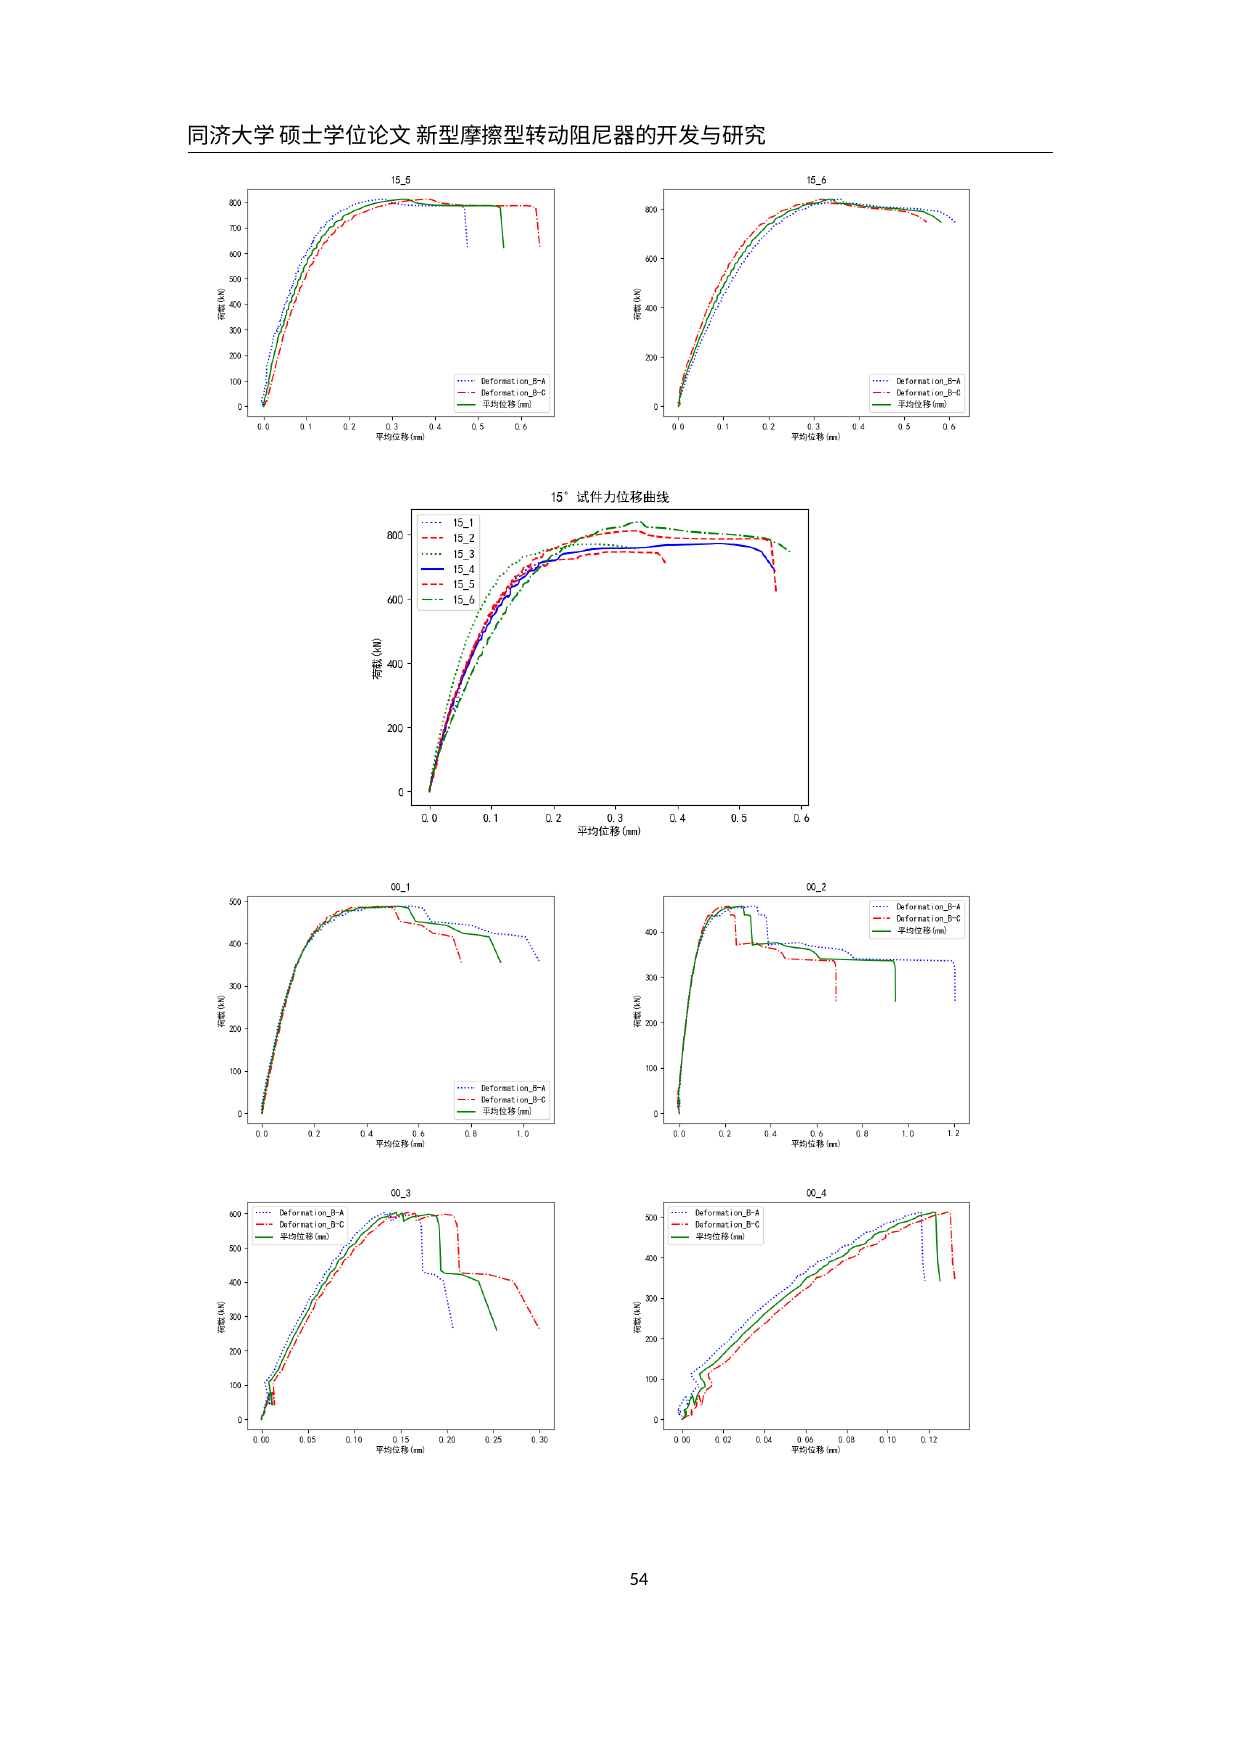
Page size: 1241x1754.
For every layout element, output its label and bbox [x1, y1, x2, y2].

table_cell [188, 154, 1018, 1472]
picture [347, 462, 859, 847]
picture [614, 860, 1008, 1156]
picture [198, 860, 593, 1156]
picture [198, 1166, 593, 1462]
picture [614, 153, 1008, 449]
picture [198, 153, 593, 449]
picture [614, 1166, 1008, 1462]
